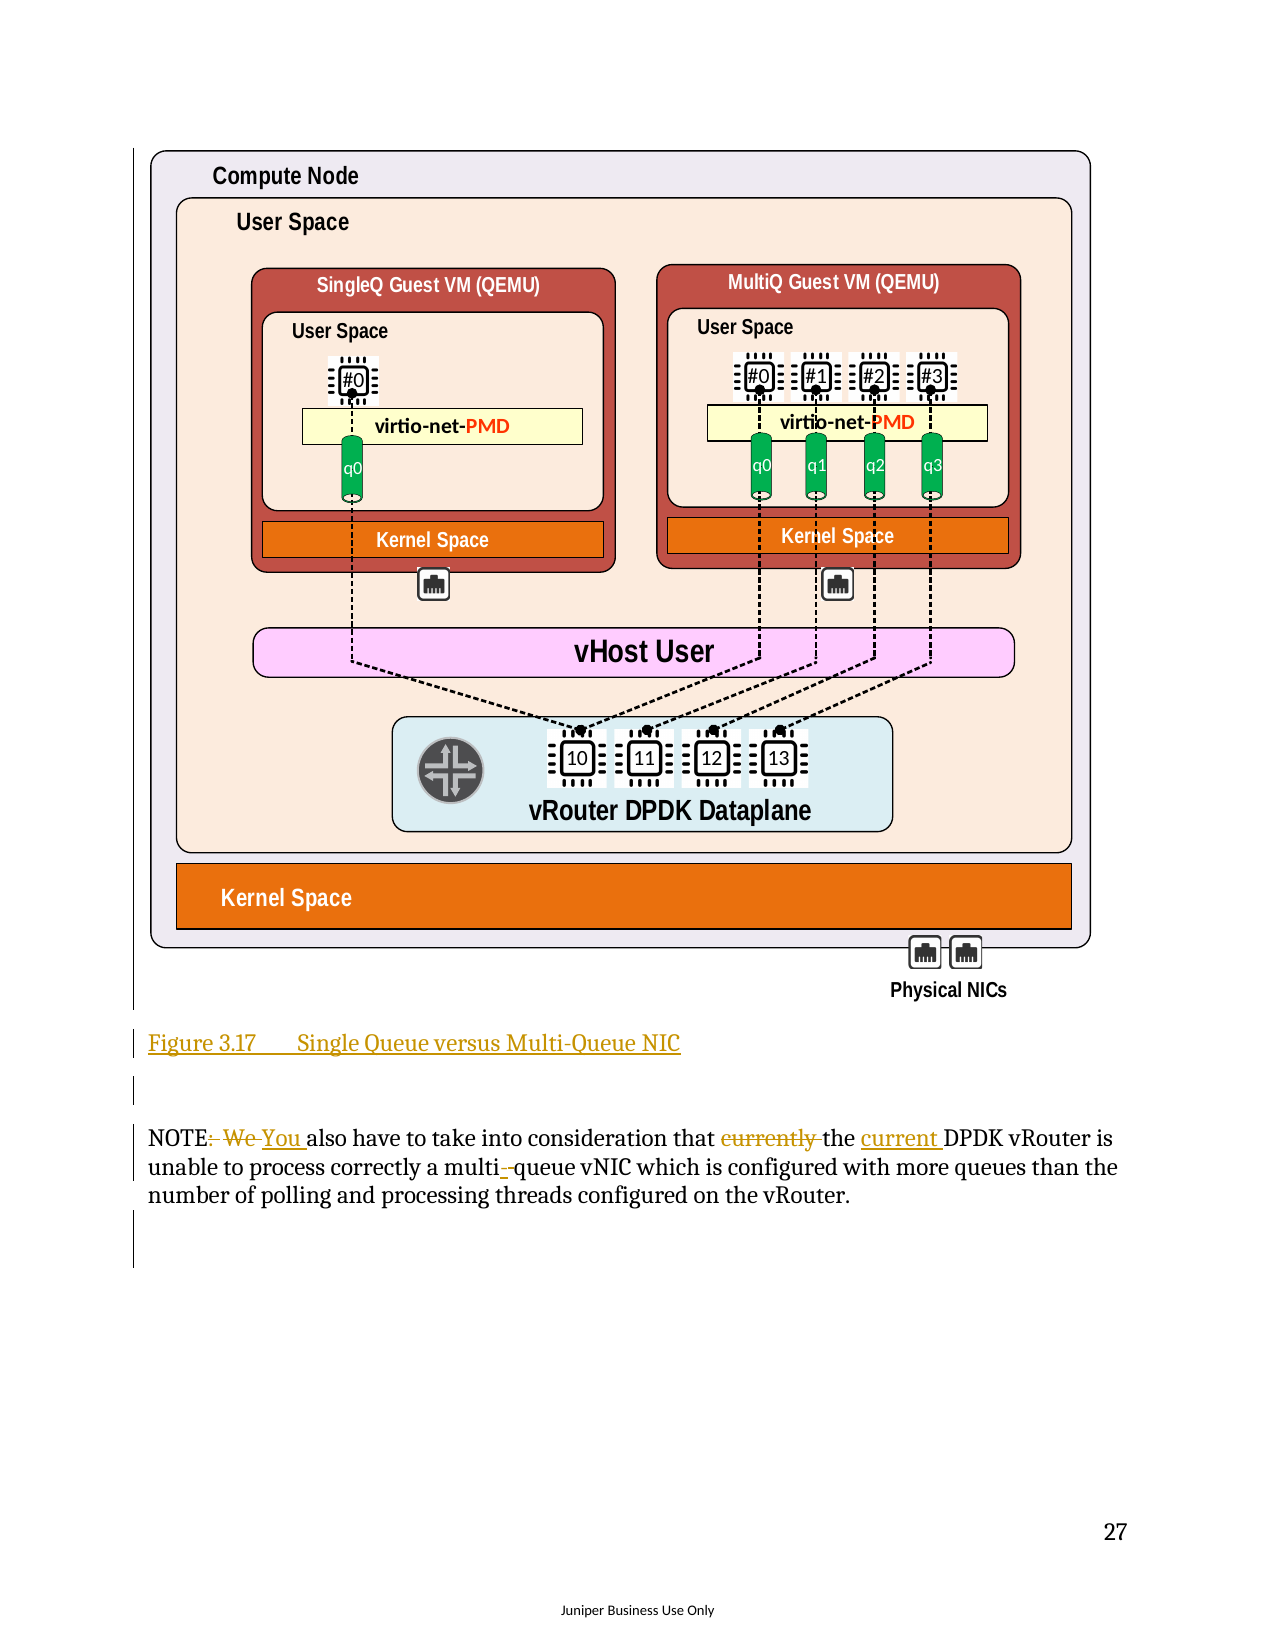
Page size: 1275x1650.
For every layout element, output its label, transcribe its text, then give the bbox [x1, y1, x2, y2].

text NOTEalso have to take into consideration that the DPDK vRouter is unable to process correctly a multiqueue vNIC which is configured with more queues than the number of polling and processing threads configured on the vRouter. [148, 1124, 1127, 1210]
